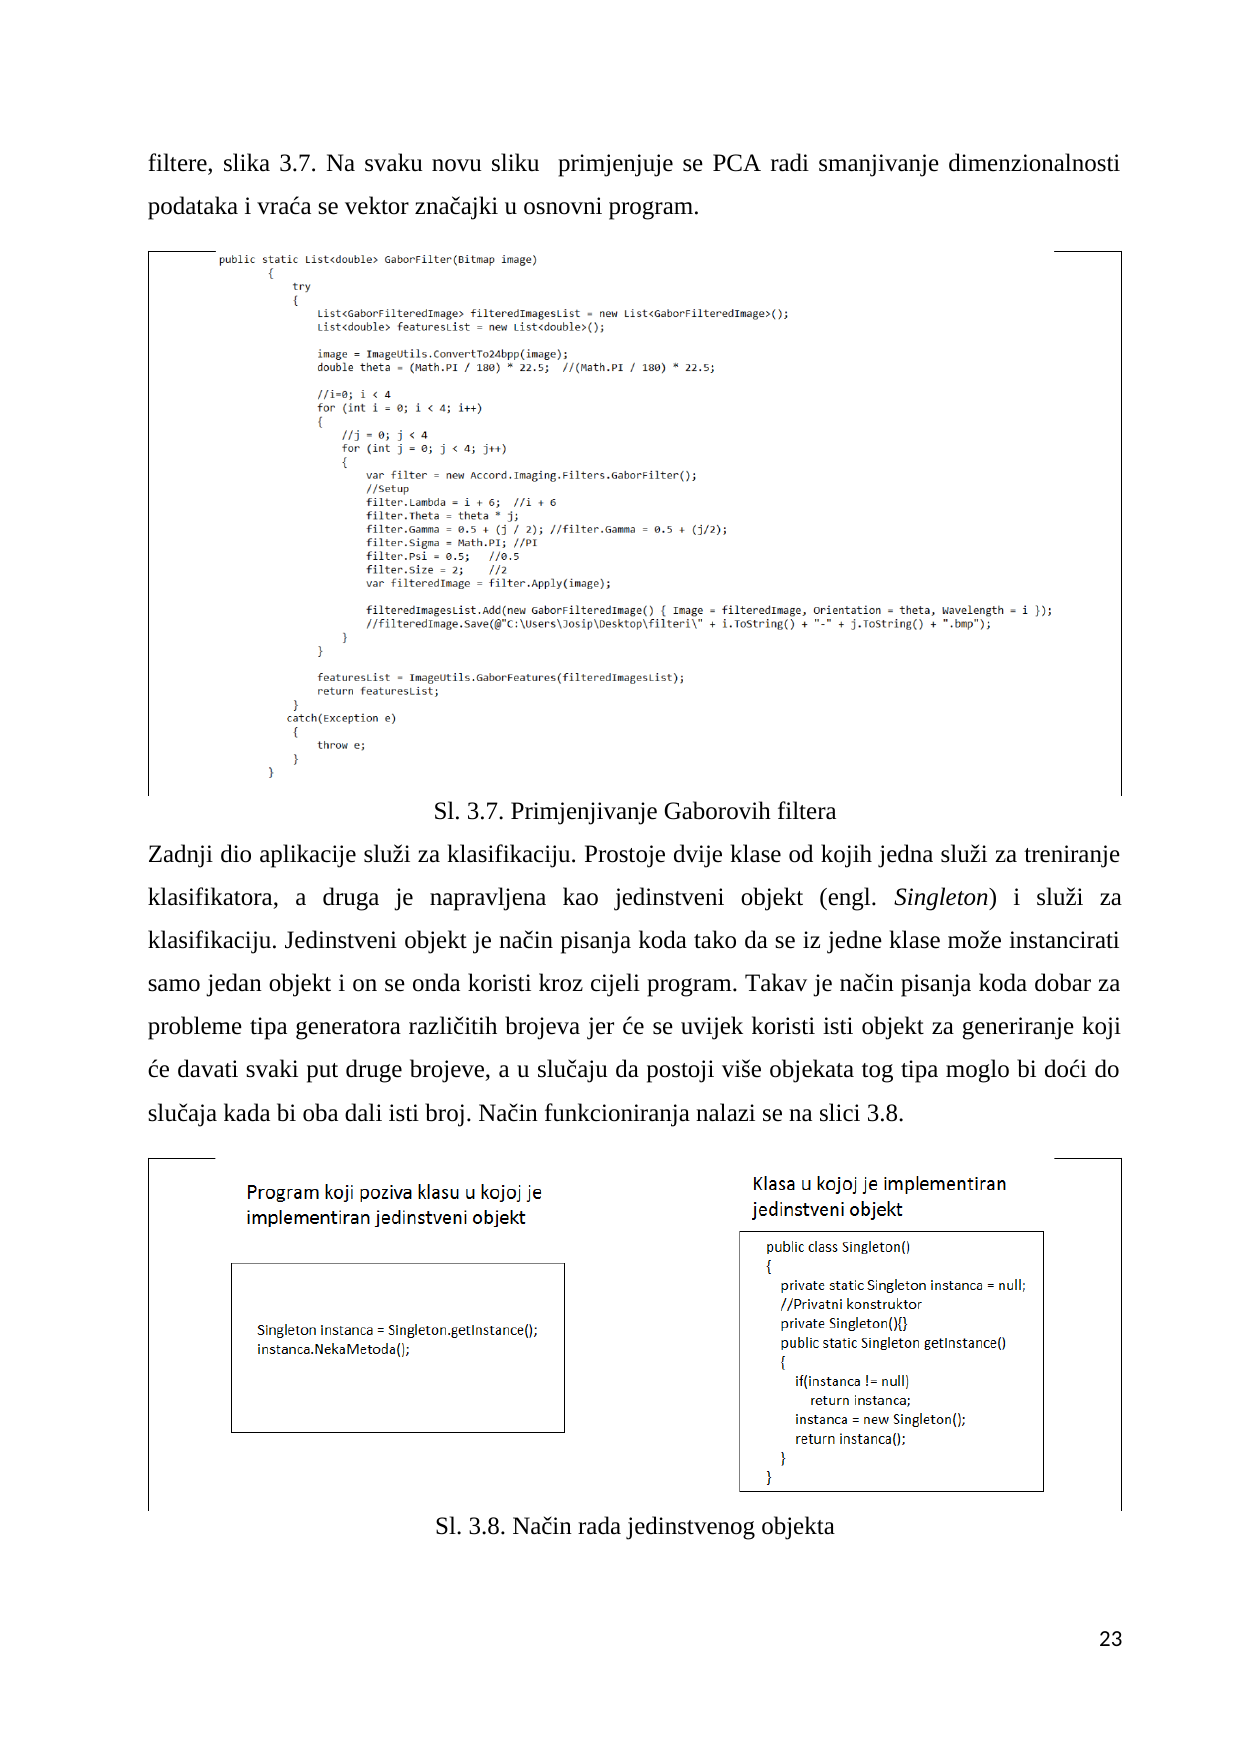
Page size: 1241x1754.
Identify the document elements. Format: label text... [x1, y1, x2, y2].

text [148, 148, 1122, 219]
text Zadnji dio aplikacije služi za klasifikaciju. Prostoje dvije klase od kojih jedna služi za treniranje klasifikatora, a druga je napravljena kao jedinstveni objekt (engl. Singleton) i služi za klasifikaciju. Jedinstveni objekt je način pisanja koda tako da se iz jedne klase može instancirati samo jedan objekt i on se onda koristi kroz cijeli program. Takav je način pisanja koda dobar za probleme tipa generatora različitih brojeva jer će se uvijek koristi isti objekt za generiranje koji će davati svaki put druge brojeve, a u slučaju da postoji više objekata tog tipa moglo bi doći do slučaja kada bi oba dali isti broj. Način funkcioniranja nalazi se na slici 3.8. [148, 839, 1122, 1126]
table_cell Sl. 3.8. Način rada jedinstvenog objekta [148, 1511, 1122, 1554]
table_cell Sl. 3.7. Primjenjivanje Gaborovih filtera [148, 796, 1122, 839]
table_header [149, 1159, 1121, 1511]
picture [215, 251, 1055, 782]
table_header [149, 252, 1121, 796]
picture [215, 1158, 1055, 1497]
